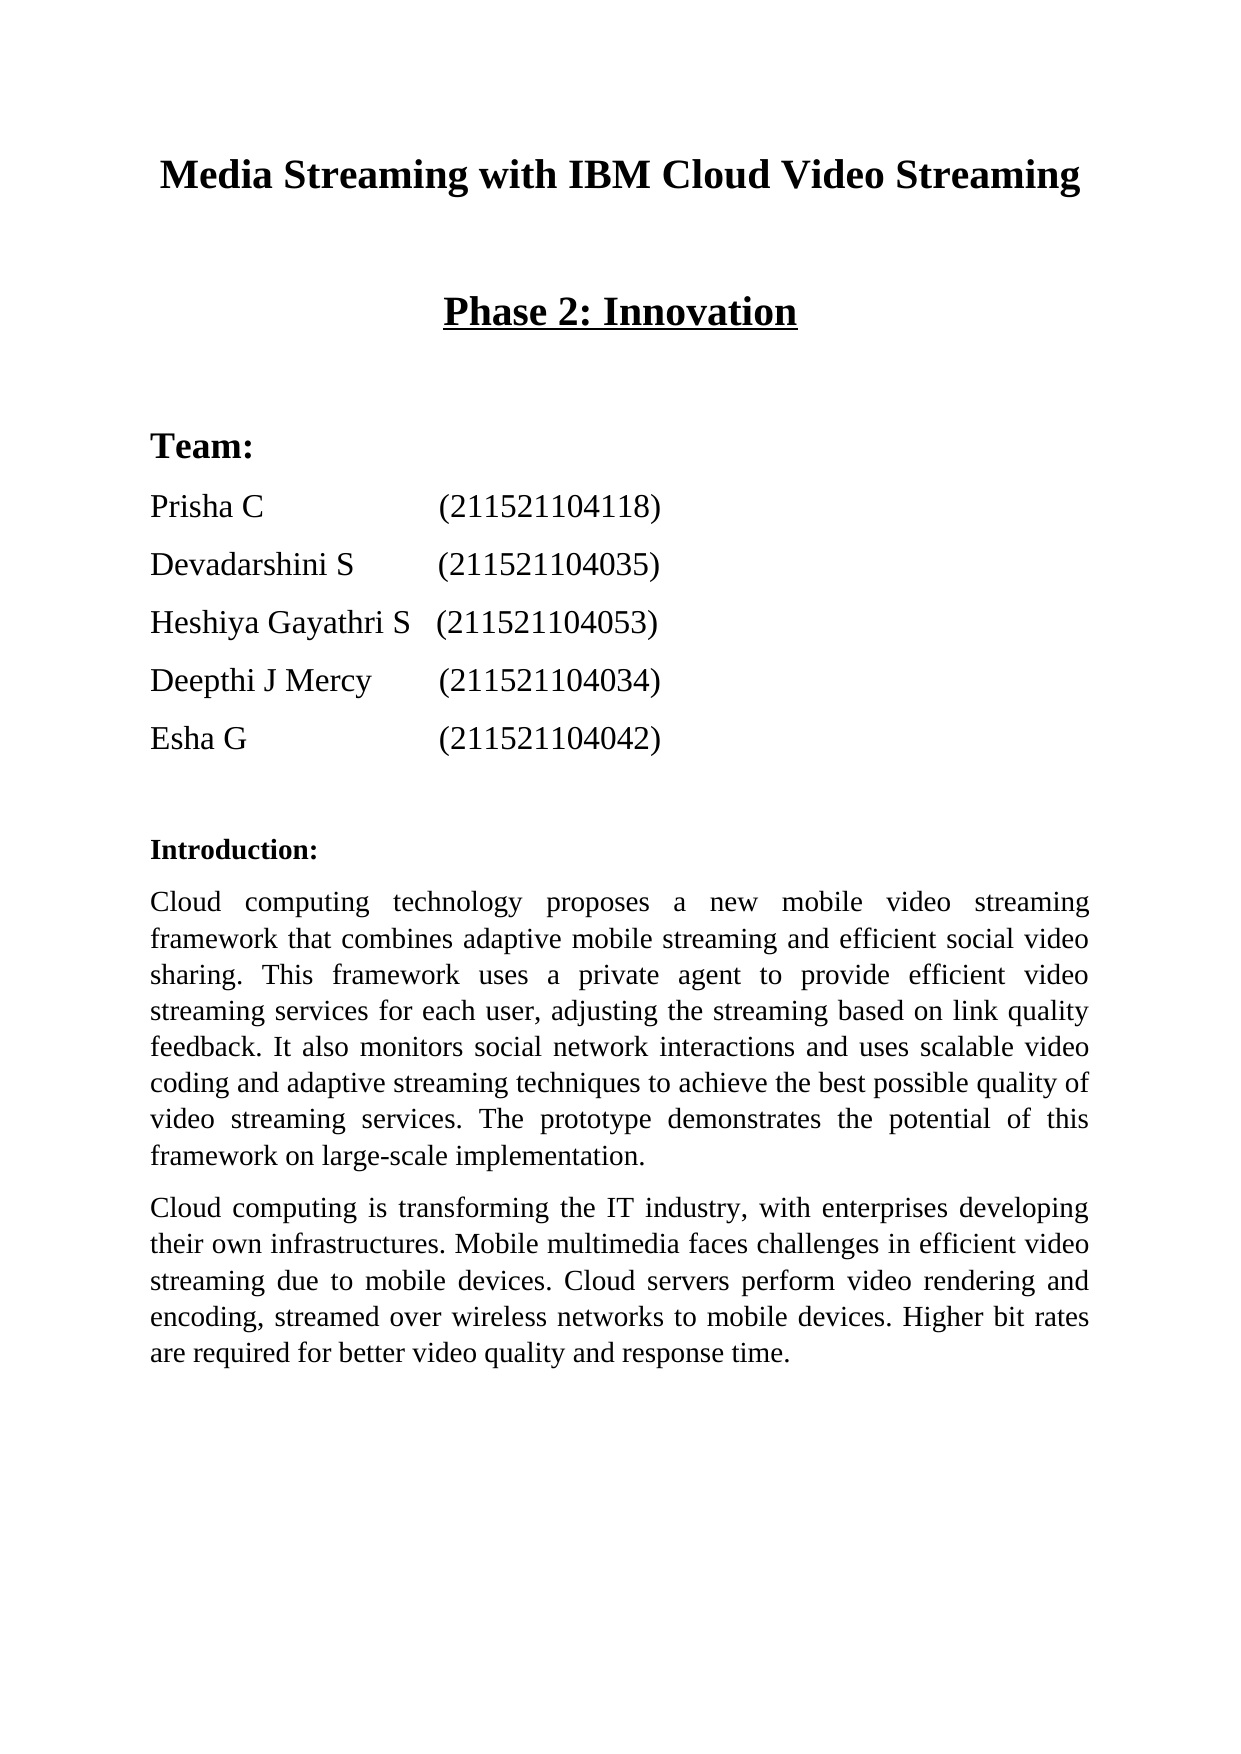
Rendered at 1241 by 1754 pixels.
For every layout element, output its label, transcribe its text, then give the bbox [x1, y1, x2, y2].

text Cloud computing technology proposes a new mobile video streaming framework that combines adaptive mobile streaming and efficient social video sharing. This framework uses a private agent to provide efficient video streaming services for each user, adjusting the streaming based on link quality feedback. It also monitors social network interactions and uses scalable video coding and adaptive streaming techniques to achieve the best possible quality of video streaming services. The prototype demonstrates the potential of this framework on large-scale implementation. [150, 884, 1090, 1171]
text Prisha C (211521104118) [150, 487, 1090, 525]
text Heshiya Gayathri S (211521104053) [150, 603, 1090, 641]
text Devadarshini S (211521104035) [150, 544, 1090, 583]
text Deepthi J Mercy (211521104034) [150, 661, 1090, 699]
text Phase 2: Innovation [150, 287, 1090, 334]
text Introduction: [150, 832, 1090, 865]
text Media Streaming with IBM Cloud Video Streaming [150, 150, 1090, 198]
text Team: [150, 423, 1090, 466]
text Cloud computing is transforming the IT industry, with enterprises developing their own infrastructures. Mobile multimedia faces challenges in efficient video streaming due to mobile devices. Cloud servers perform video rendering and encoding, streamed over wireless networks to mobile devices. Higher bit rates are required for better video quality and response time. [150, 1190, 1090, 1368]
text Esha G (211521104042) [150, 719, 1090, 757]
